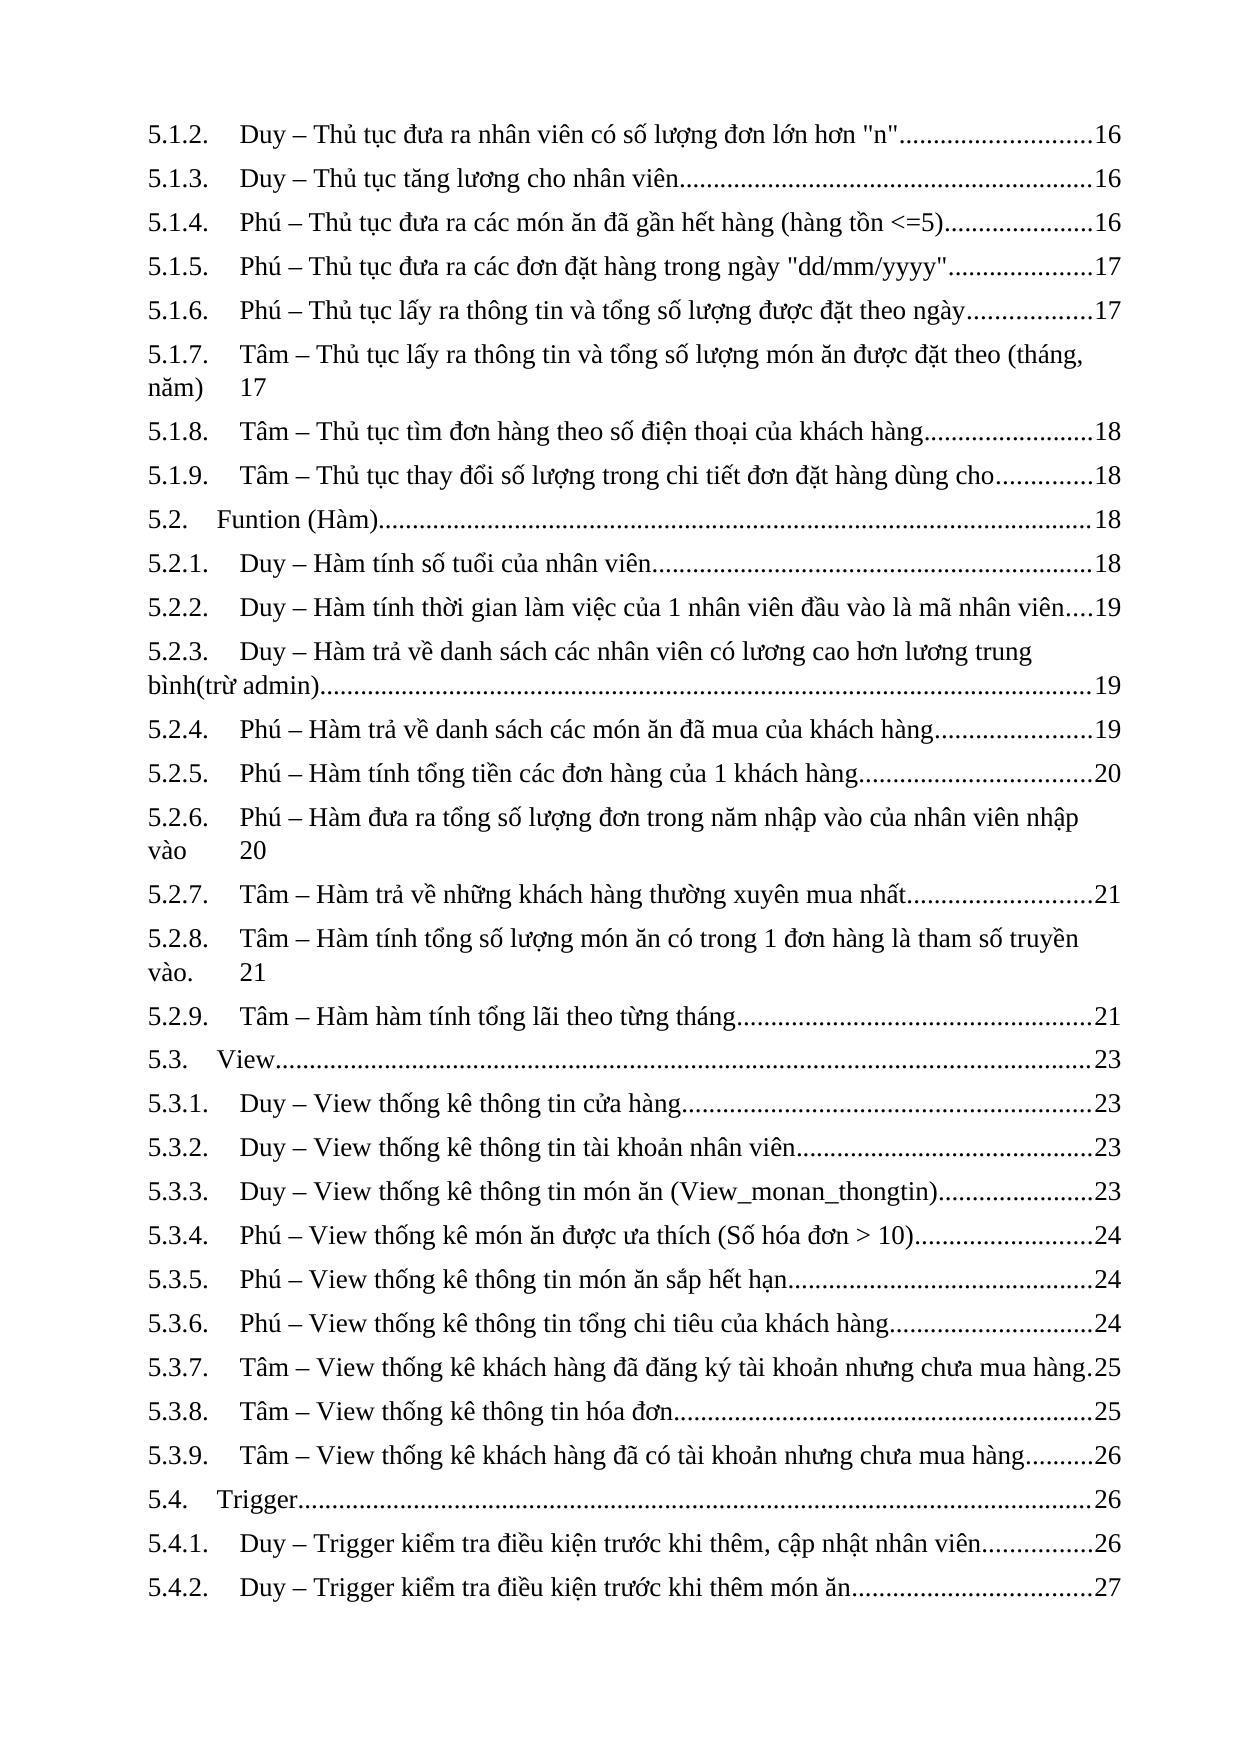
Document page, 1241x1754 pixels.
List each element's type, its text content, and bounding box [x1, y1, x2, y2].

text 5.2.1. Duy – Hàm tính số tuổi của nhân viên 18 [148, 547, 1122, 578]
text 5.3.7. Tâm – View thống kê khách hàng đã đăng ký tài khoản nhưng chưa mua hàng 25 [148, 1351, 1122, 1382]
text 5.2. Funtion (Hàm) 18 [148, 503, 1122, 534]
text 5.3.1. Duy – View thống kê thông tin cửa hàng 23 [148, 1087, 1122, 1119]
text 5.3.5. Phú – View thống kê thông tin món ăn sắp hết hạn 24 [148, 1263, 1122, 1294]
text 5.2.7. Tâm – Hàm trả về những khách hàng thường xuyên mua nhất 21 [148, 878, 1122, 909]
text 5.3.9. Tâm – View thống kê khách hàng đã có tài khoản nhưng chưa mua hàng 26 [148, 1439, 1122, 1470]
text 5.2.8. Tâm – Hàm tính tổng số lượng món ăn có trong 1 đơn hàng là tham số truyền vào. 21 [148, 922, 1122, 987]
text 5.4.2. Duy – Trigger kiểm tra điều kiện trước khi thêm món ăn 27 [148, 1571, 1122, 1602]
text 5.3.3. Duy – View thống kê thông tin món ăn (View_monan_thongtin) 23 [148, 1175, 1122, 1207]
text 5.2.6. Phú – Hàm đưa ra tổng số lượng đơn trong năm nhập vào của nhân viên nhập vào 20 [148, 801, 1122, 865]
text 5.3.8. Tâm – View thống kê thông tin hóa đơn 25 [148, 1395, 1122, 1426]
text 5.2.5. Phú – Hàm tính tổng tiền các đơn hàng của 1 khách hàng 20 [148, 757, 1122, 788]
text 5.4.1. Duy – Trigger kiểm tra điều kiện trước khi thêm, cập nhật nhân viên 26 [148, 1527, 1122, 1558]
text 5.2.2. Duy – Hàm tính thời gian làm việc của 1 nhân viên đầu vào là mã nhân viên 19 [148, 591, 1122, 622]
text 5.1.7. Tâm – Thủ tục lấy ra thông tin và tổng số lượng món ăn được đặt theo (tháng, năm) 17 [148, 338, 1122, 403]
text 5.1.2. Duy – Thủ tục đưa ra nhân viên có số lượng đơn lớn hơn "n" 16 [148, 118, 1122, 149]
text 5.1.9. Tâm – Thủ tục thay đổi số lượng trong chi tiết đơn đặt hàng dùng cho 18 [148, 459, 1122, 491]
text 5.2.4. Phú – Hàm trả về danh sách các món ăn đã mua của khách hàng 19 [148, 713, 1122, 744]
text 5.4. Trigger 26 [148, 1483, 1122, 1514]
text 5.3.6. Phú – View thống kê thông tin tổng chi tiêu của khách hàng 24 [148, 1307, 1122, 1338]
text 5.1.4. Phú – Thủ tục đưa ra các món ăn đã gần hết hàng (hàng tồn <=5) 16 [148, 206, 1122, 237]
text 5.2.9. Tâm – Hàm hàm tính tổng lãi theo từng tháng 21 [148, 999, 1122, 1031]
text 5.3.4. Phú – View thống kê món ăn được ưa thích (Số hóa đơn > 10) 24 [148, 1219, 1122, 1251]
text 5.1.5. Phú – Thủ tục đưa ra các đơn đặt hàng trong ngày "dd/mm/yyyy" 17 [148, 250, 1122, 281]
text 5.2.3. Duy – Hàm trả về danh sách các nhân viên có lương cao hơn lương trung bình(trừ admin). 19 [148, 635, 1122, 700]
text 5.1.6. Phú – Thủ tục lấy ra thông tin và tổng số lượng được đặt theo ngày 17 [148, 294, 1122, 325]
text 5.3. View 23 [148, 1043, 1122, 1075]
text 5.3.2. Duy – View thống kê thông tin tài khoản nhân viên 23 [148, 1131, 1122, 1163]
text 5.1.3. Duy – Thủ tục tăng lương cho nhân viên 16 [148, 162, 1122, 193]
text 5.1.8. Tâm – Thủ tục tìm đơn hàng theo số điện thoại của khách hàng 18 [148, 415, 1122, 447]
